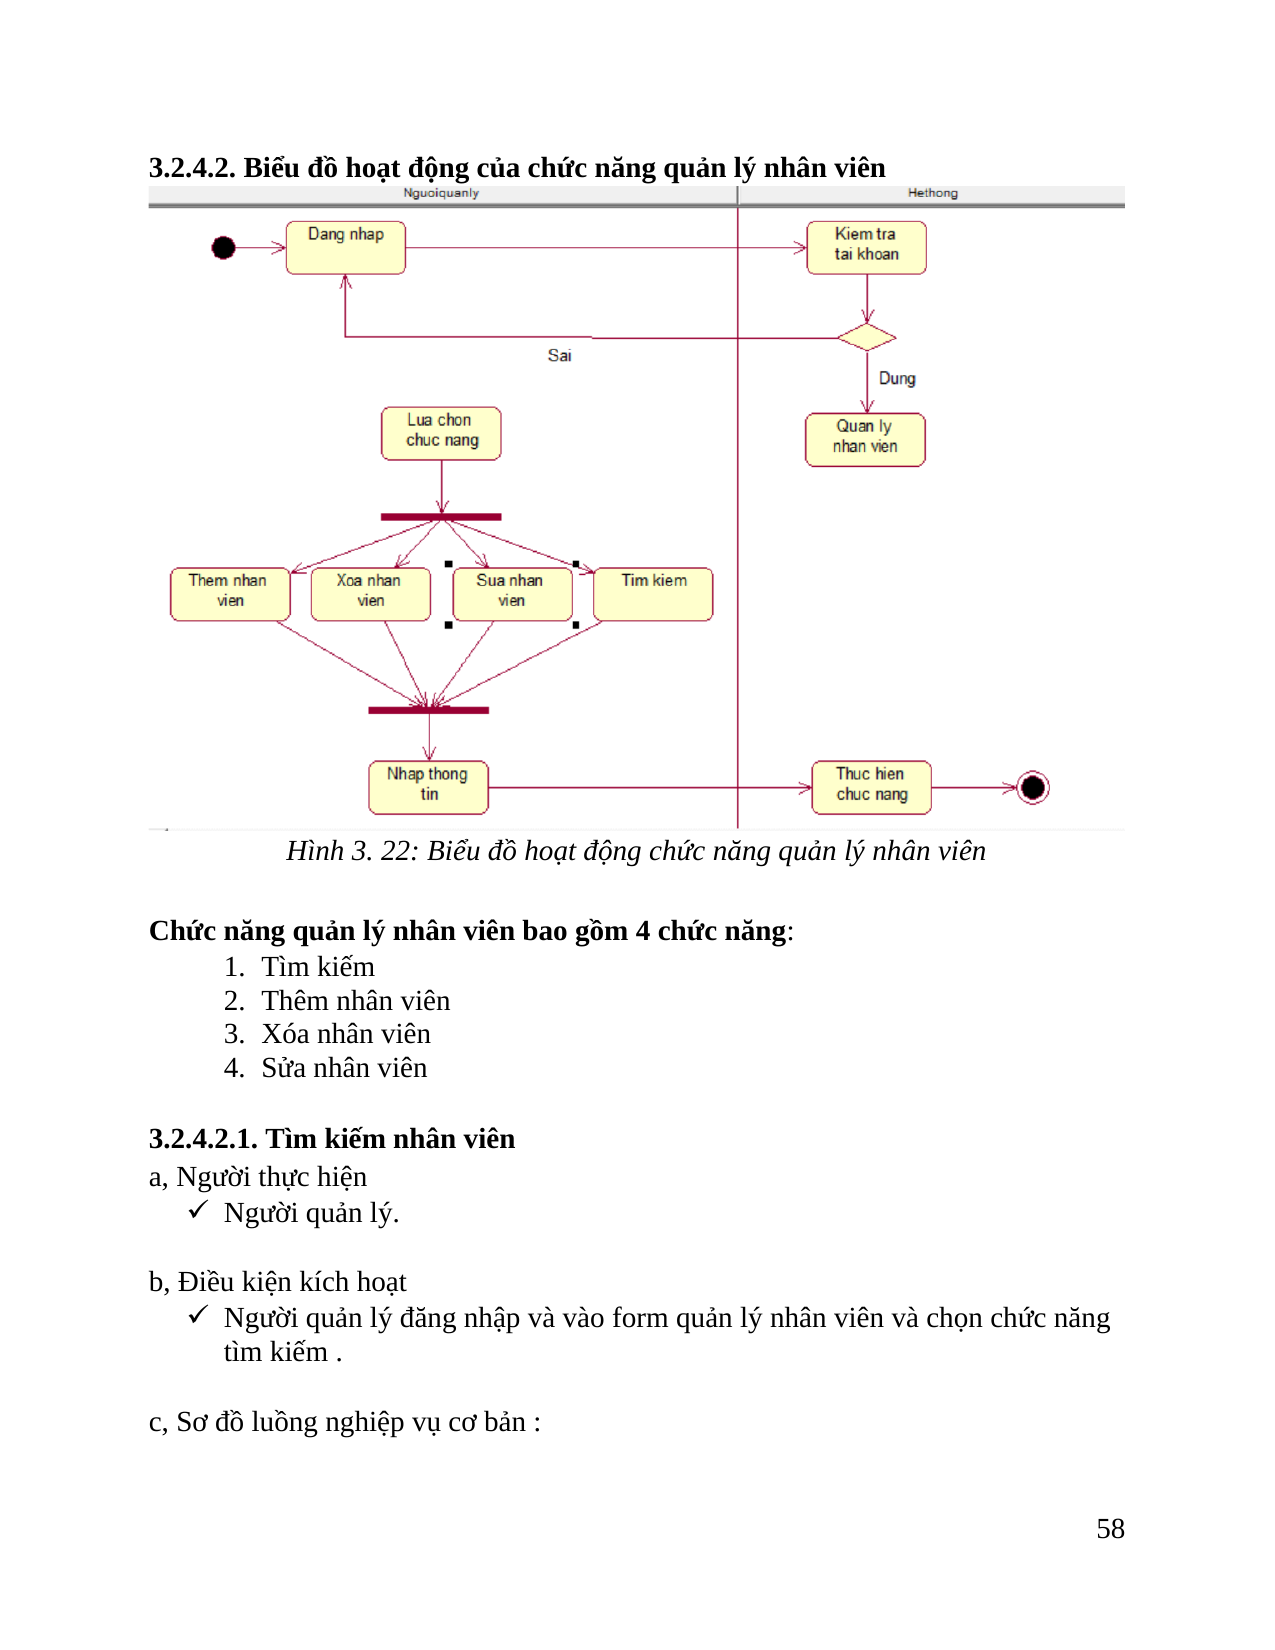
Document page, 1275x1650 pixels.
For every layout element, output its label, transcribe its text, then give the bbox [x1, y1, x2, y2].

text Chức năng quản lý nhân viên bao gồm 4 chức năng: [148, 913, 1125, 947]
text 3.2.4.2.1. Tìm kiếm nhân viên [148, 1121, 1125, 1155]
list Thêm nhân viên [223, 983, 1125, 1016]
text a, Người thực hiện [148, 1159, 1125, 1192]
text b, Điều kiện kích hoạt [148, 1264, 1125, 1298]
list Người quản lý. [186, 1195, 1125, 1228]
list Người quản lý đăng nhập và vào form quản lý nhân viên và chọn chức năng tìm kiếm . [186, 1301, 1125, 1368]
list Xóa nhân viên [223, 1016, 1125, 1050]
list Tìm kiếm [223, 949, 1125, 983]
text Hình 3. 22: Biểu đồ hoạt động chức năng quản lý nhân viên [150, 833, 1125, 866]
list Sửa nhân viên [223, 1050, 1125, 1083]
picture [148, 186, 1125, 831]
text 3.2.4.2. Biểu đồ hoạt động của chức năng quản lý nhân viên [148, 150, 1125, 183]
text c, Sơ đồ luồng nghiệp vụ cơ bản : [148, 1404, 1125, 1437]
